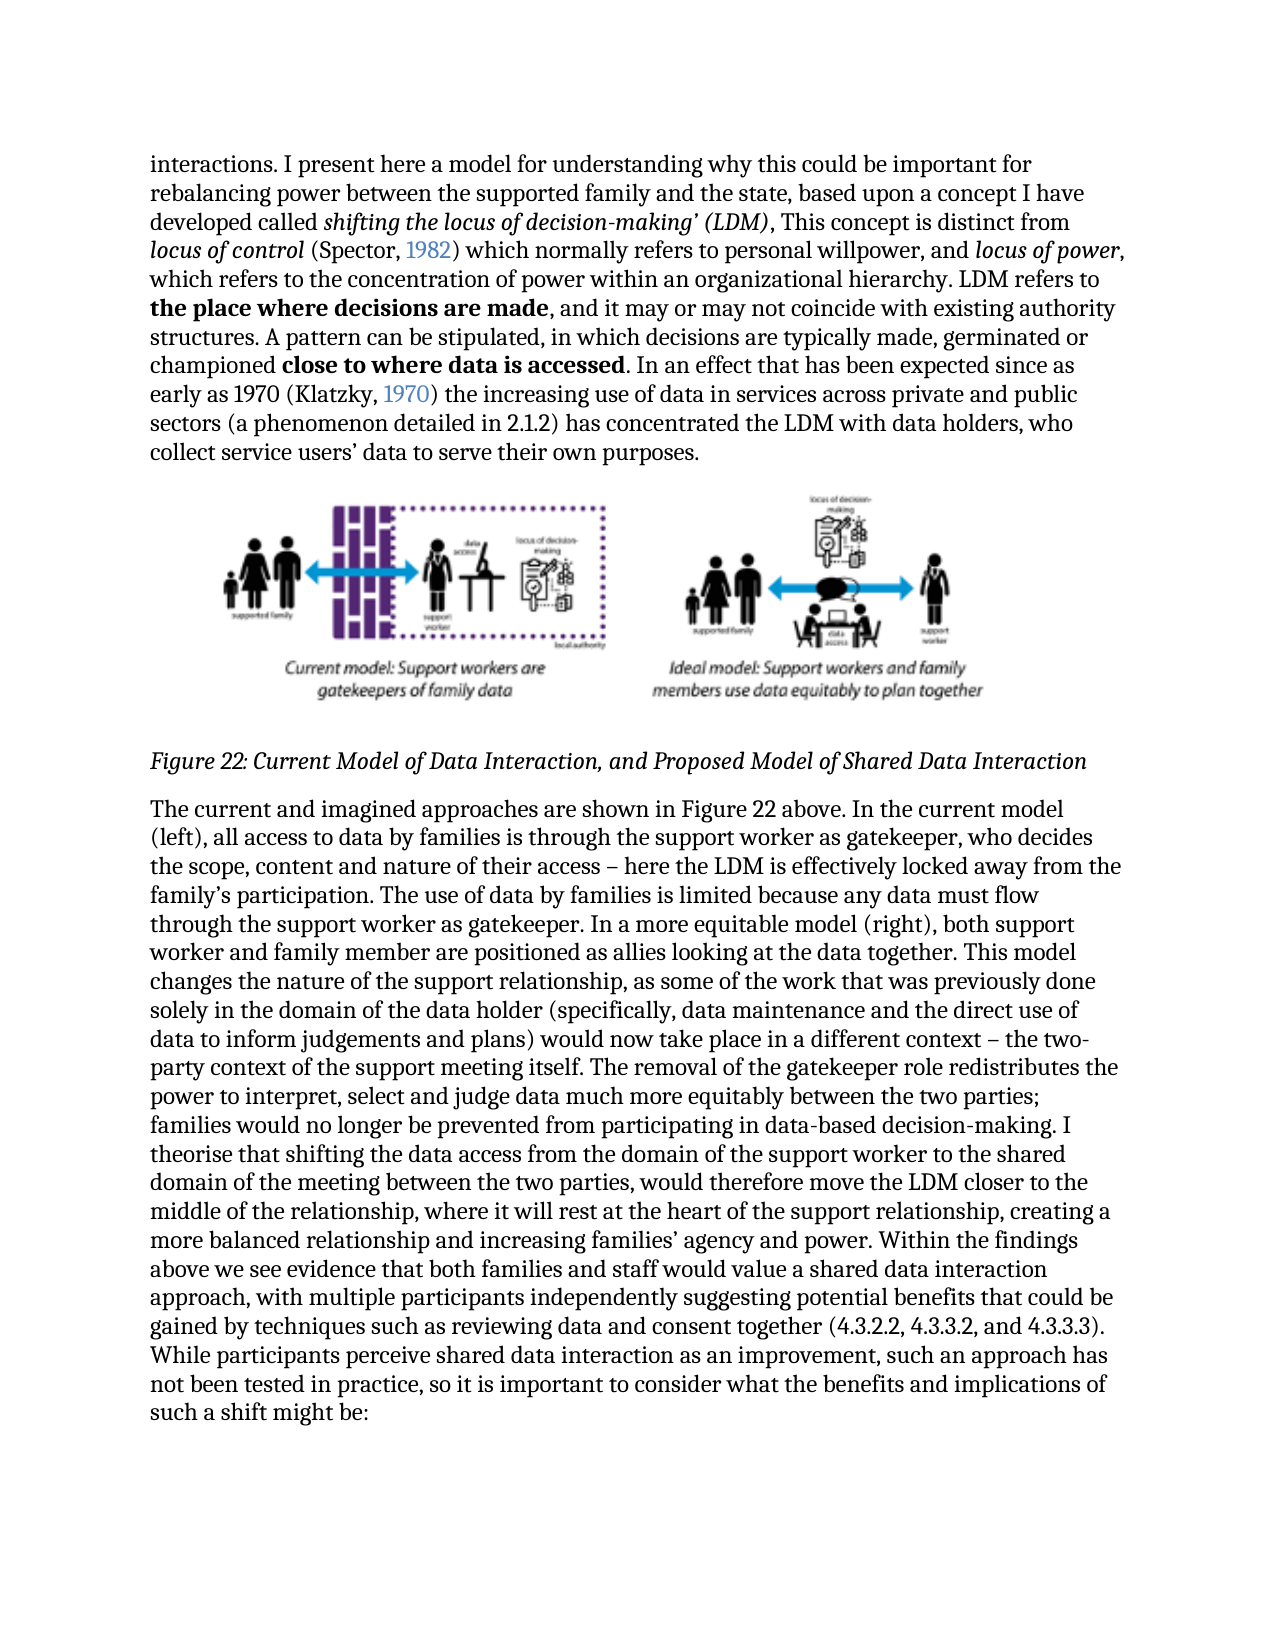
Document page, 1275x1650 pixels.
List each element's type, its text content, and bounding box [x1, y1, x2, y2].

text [150, 150, 1125, 466]
text The current and imagined approaches are shown in Figure 22 above. In the current model (left), all access to data by families is through the support worker as gatekeeper, who decides the scope, content and nature of their access – here the LDM is effectively locked away from the family’s participation. The use of data by families is limited because any data must flow through the support worker as gatekeeper. In a more equitable model (right), both support worker and family member are positioned as allies looking at the data together. This model changes the nature of the support relationship, as some of the work that was previously done solely in the domain of the data holder (specifically, data maintenance and the direct use of data to inform judgements and plans) would now take place in a different context – the two-party context of the support meeting itself. The removal of the gatekeeper role redistributes the power to interpret, select and judge data much more equitably between the two parties; families would no longer be prevented from participating in data-based decision-making. I theorise that shifting the data access from the domain of the support worker to the shared domain of the meeting between the two parties, would therefore move the LDM closer to the middle of the relationship, where it will rest at the heart of the support relationship, creating a more balanced relationship and increasing families’ agency and power. Within the findings above we see evidence that both families and staff would value a shared data interaction approach, with multiple participants independently suggesting potential benefits that could be gained by techniques such as reviewing data and consent together (4.3.2.2, 4.3.3.2, and 4.3.3.3). While participants perceive shared data interaction as an improvement, such an approach has not been tested in practice, so it is important to consider what the benefits and implications of such a shift might be: [150, 794, 1125, 1427]
text Figure 22: Current Model of Data Interaction, and Proposed Model of Shared Data Interaction [150, 747, 1125, 776]
picture [168, 485, 1044, 727]
